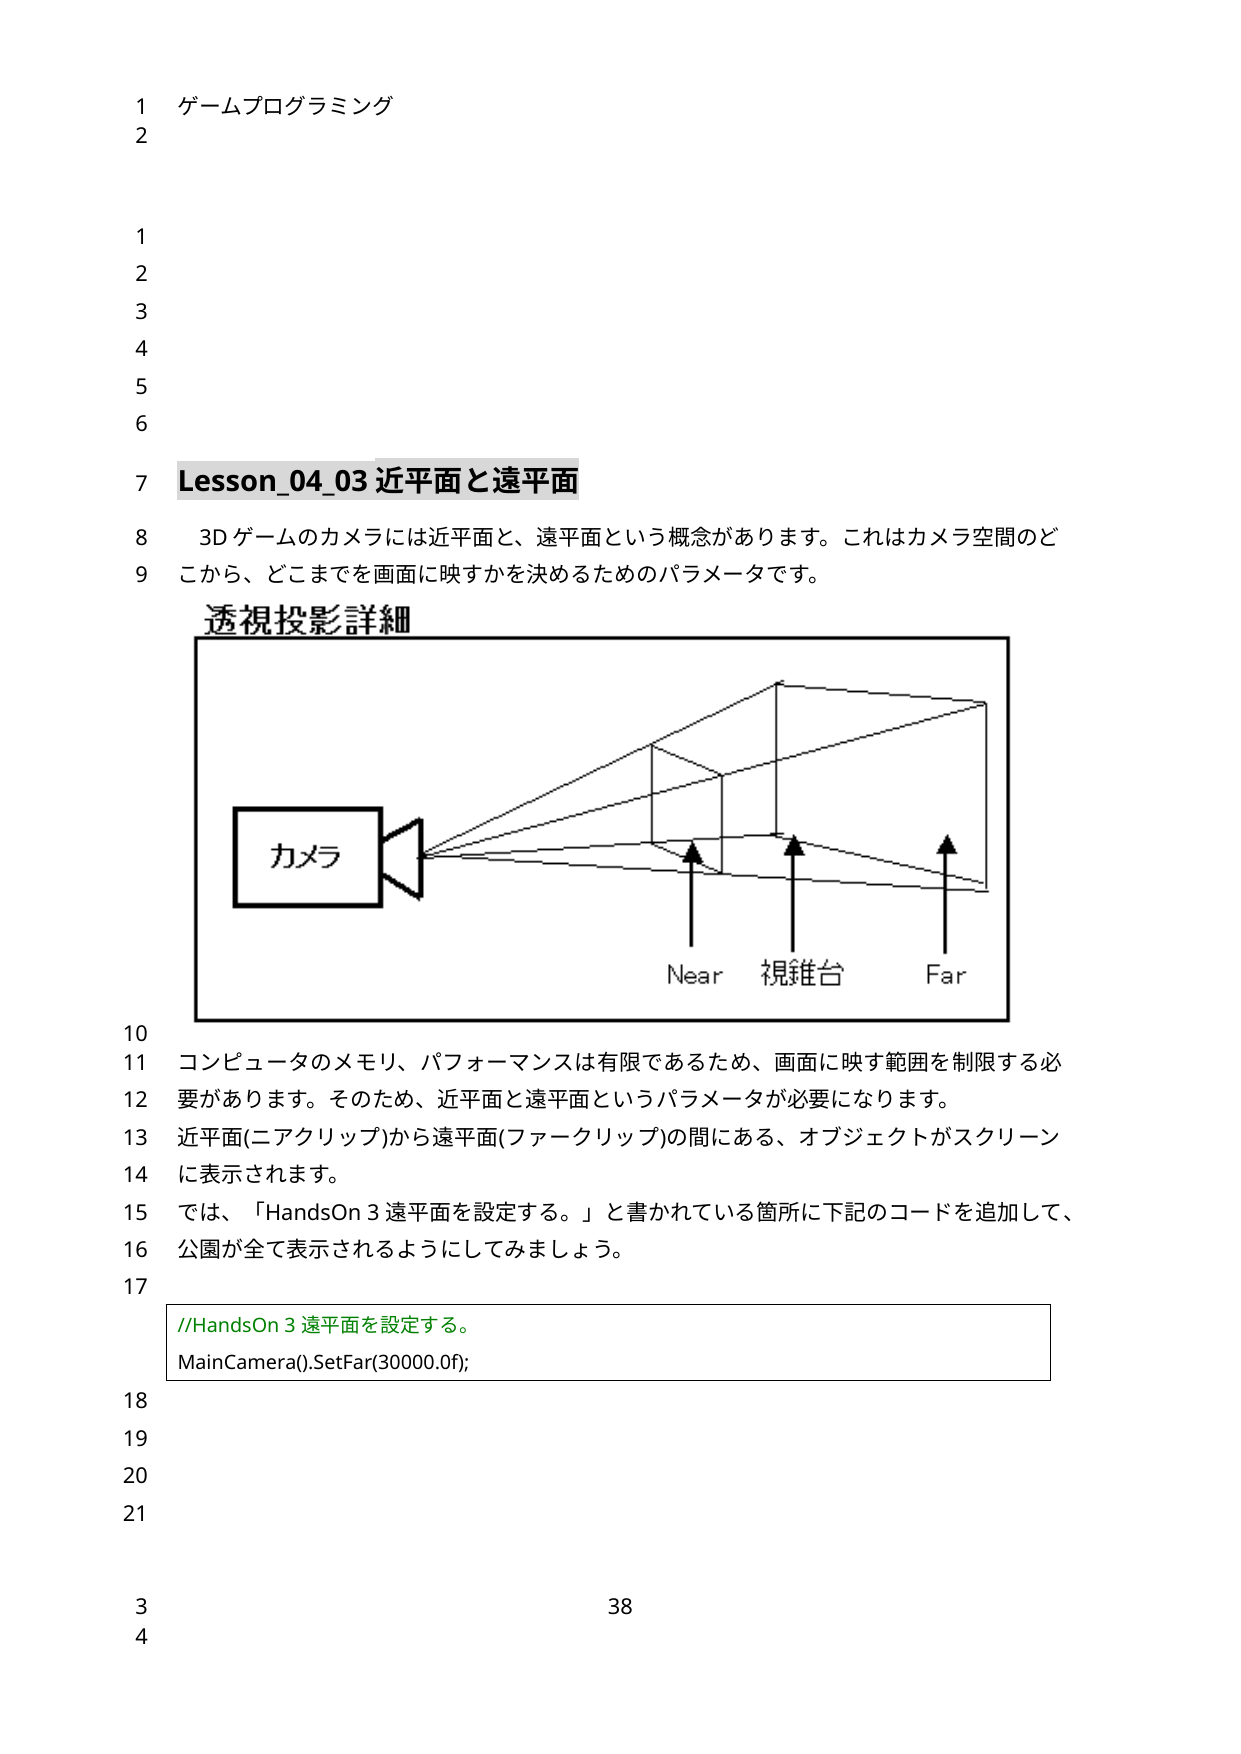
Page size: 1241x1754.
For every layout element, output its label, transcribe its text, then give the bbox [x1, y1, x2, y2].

text 近平面(ニアクリップ)から遠平面(ファークリップ)の間にある、オブジェクトがスクリーンに表示されます。 [177, 1117, 1063, 1192]
subtitle Lesson_04_03 近平面と遠平面 [177, 442, 1063, 517]
picture [177, 591, 1026, 1042]
text コンピュータのメモリ、パフォーマンスは有限であるため、画面に映す範囲を制限する必要があります。そのため、近平面と遠平面というパラメータが必要になります。 [177, 1042, 1063, 1117]
table_header //HandsOn 3 遠平面を設定する。 MainCamera().SetFar(30000.0f); [167, 1305, 1050, 1380]
text 3Dゲームのカメラには近平面と、遠平面という概念があります。これはカメラ空間のどこから、どこまでを画面に映すかを決めるためのパラメータです。 [177, 517, 1063, 592]
text では、「HandsOn 3 遠平面を設定する。」と書かれている箇所に下記のコードを追加して、公園が全て表示されるようにしてみましょう。 [177, 1192, 1063, 1267]
